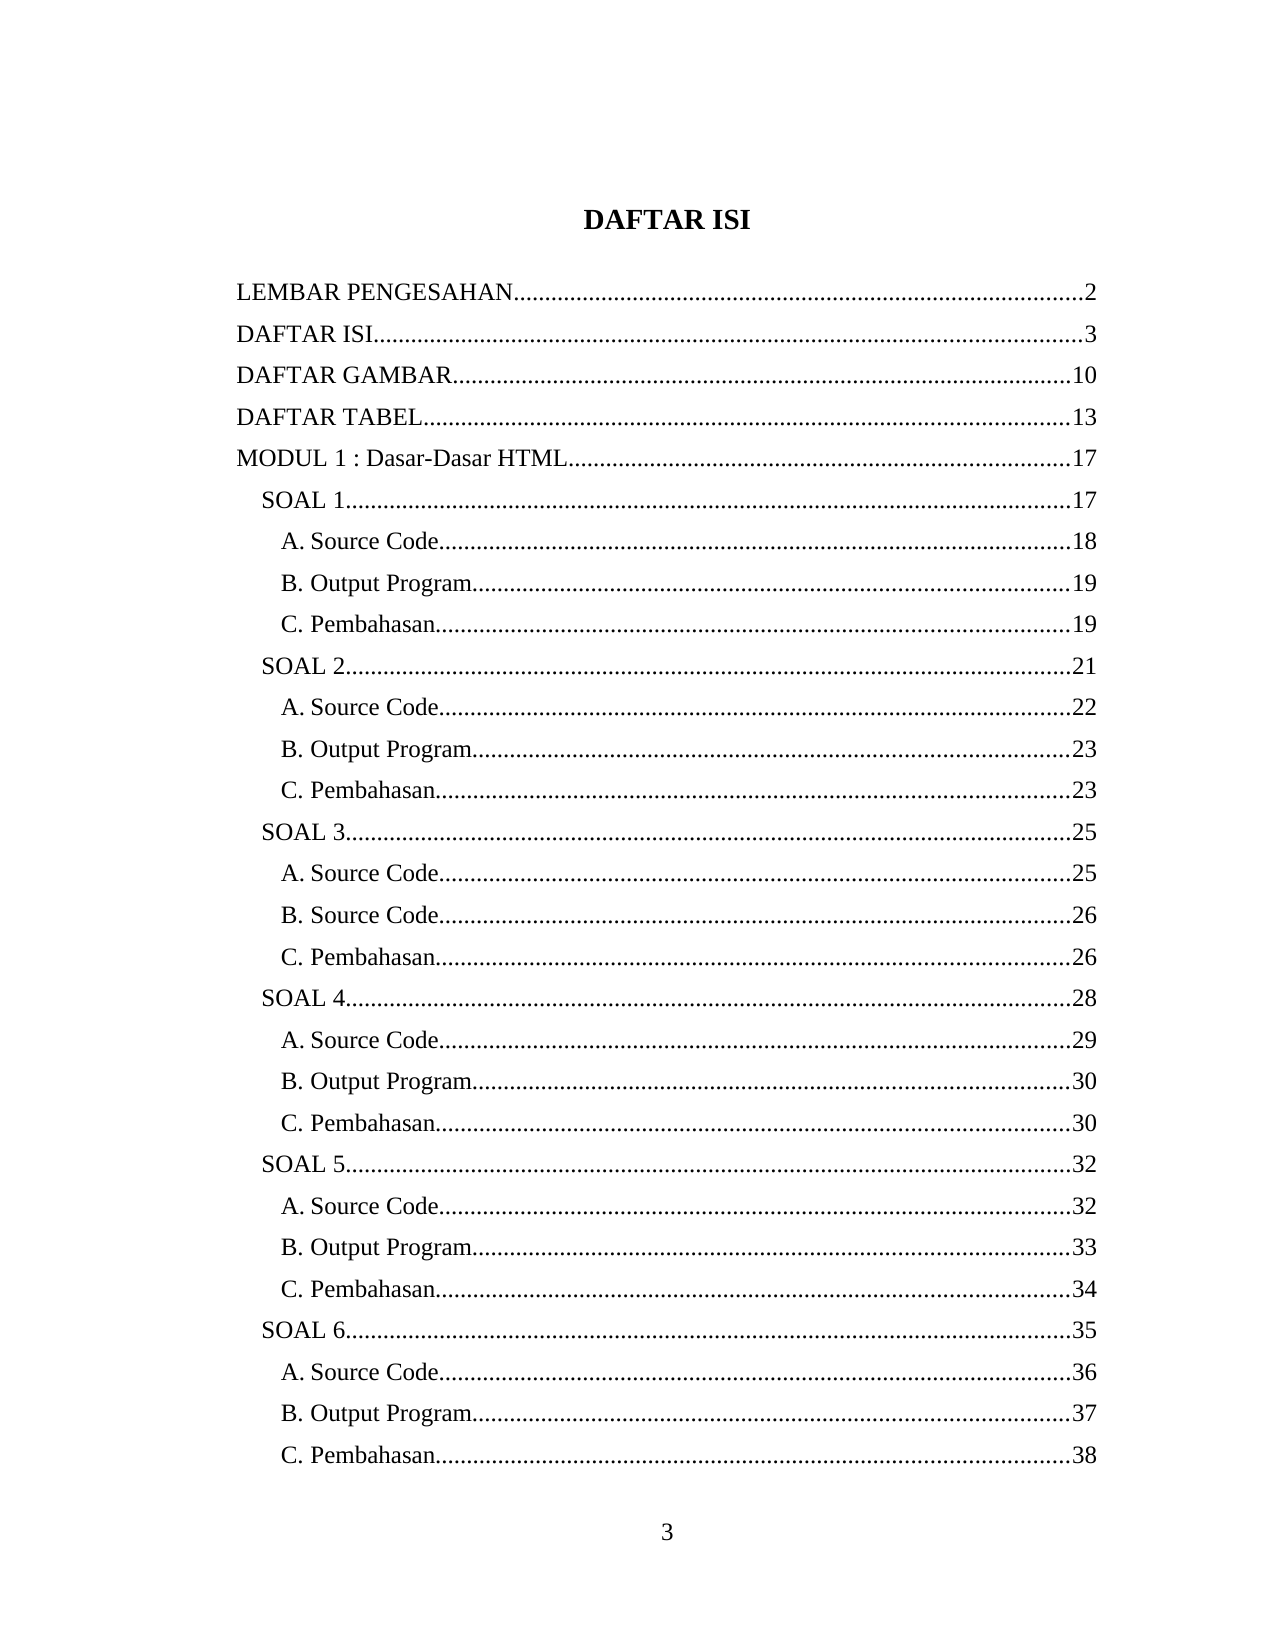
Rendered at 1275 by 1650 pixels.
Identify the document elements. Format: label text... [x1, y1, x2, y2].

subtitle DAFTAR ISI [236, 202, 1098, 236]
